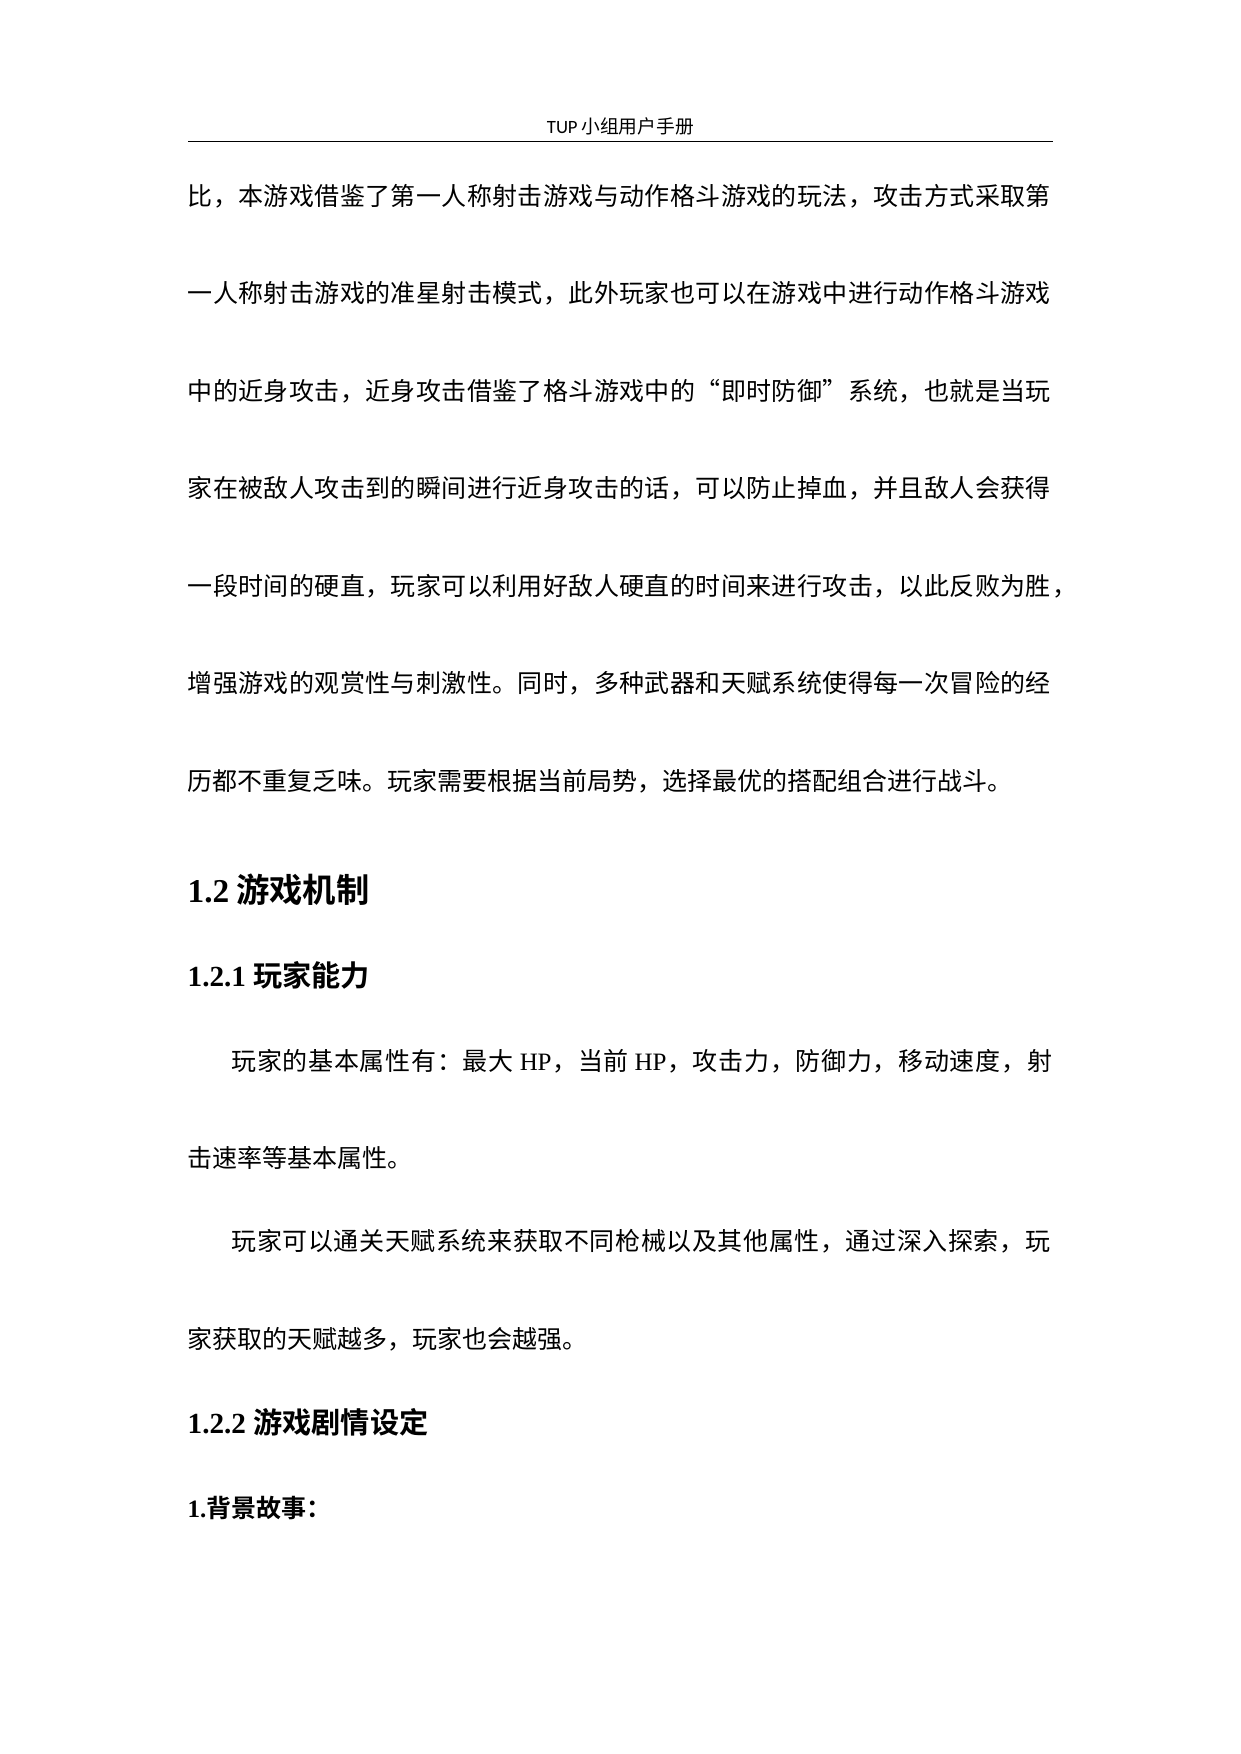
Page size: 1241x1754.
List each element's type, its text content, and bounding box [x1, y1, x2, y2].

text 1.2.2 游戏剧情设定 [187, 1388, 1053, 1453]
text 玩家可以通关天赋系统来获取不同枪械以及其他属性，通过深入探索，玩家获取的天赋越多，玩家也会越强。 [187, 1207, 1053, 1370]
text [187, 162, 1053, 812]
subtitle 1.2游戏机制 [187, 855, 1053, 920]
text 1.背景故事： [187, 1474, 1053, 1539]
text 1.2.1 玩家能力 [187, 941, 1053, 1006]
text 玩家的基本属性有：最大HP，当前HP，攻击力，防御力，移动速度，射击速率等基本属性。 [187, 1027, 1053, 1189]
